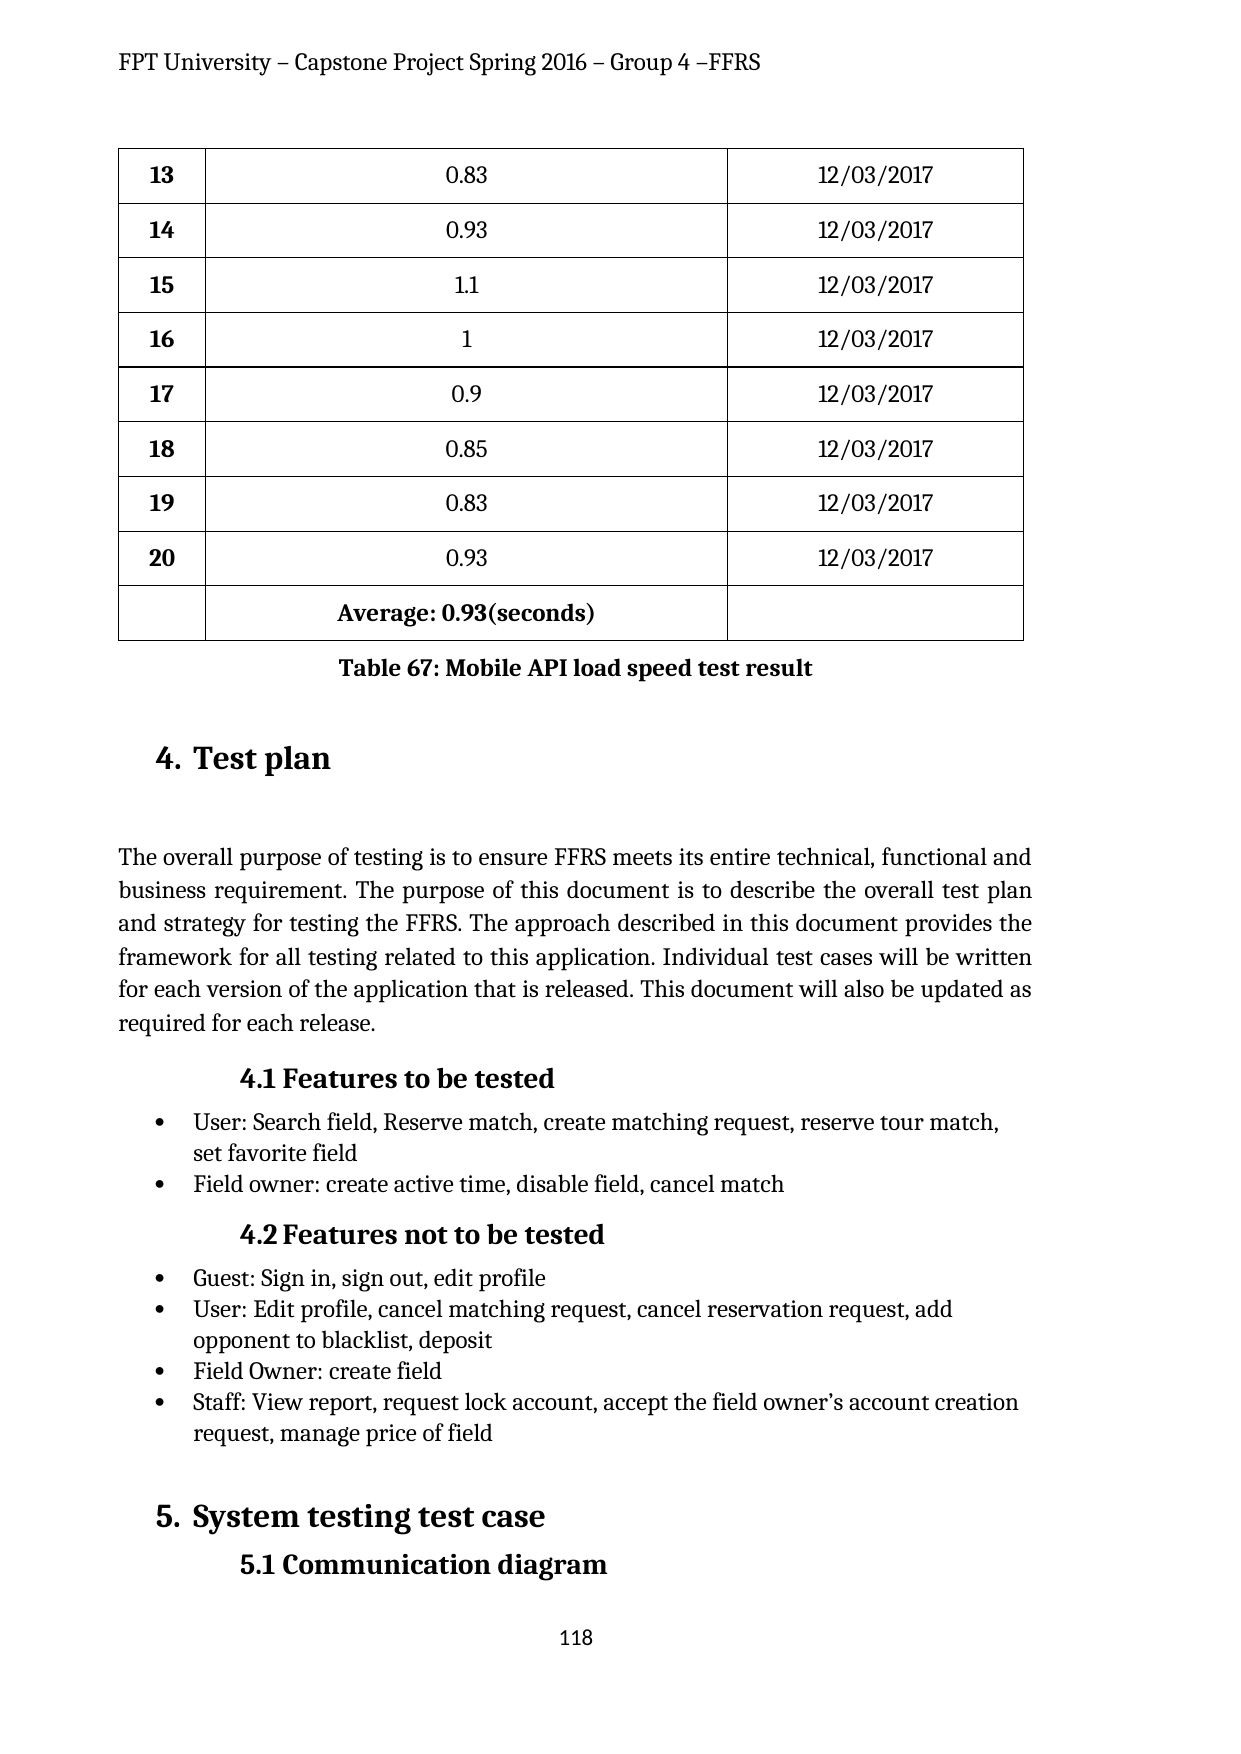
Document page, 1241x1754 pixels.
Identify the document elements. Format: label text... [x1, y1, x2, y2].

list Field owner: create active time, disable field, cancel match [156, 1170, 1033, 1199]
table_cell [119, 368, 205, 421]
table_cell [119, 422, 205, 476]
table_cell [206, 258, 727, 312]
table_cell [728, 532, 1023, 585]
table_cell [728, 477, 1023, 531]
list User: Search field, Reserve match, create matching request, reserve tour match, set favorite field [156, 1108, 1033, 1168]
list Field Owner: create field [156, 1357, 1033, 1386]
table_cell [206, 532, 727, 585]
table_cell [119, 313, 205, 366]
subtitle Test plan [156, 739, 1033, 778]
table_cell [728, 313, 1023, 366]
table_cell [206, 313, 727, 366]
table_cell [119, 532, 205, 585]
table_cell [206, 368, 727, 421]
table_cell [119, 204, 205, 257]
list Guest: Sign in, sign out, edit profile [156, 1264, 1033, 1293]
subtitle Communication diagram [240, 1548, 1033, 1582]
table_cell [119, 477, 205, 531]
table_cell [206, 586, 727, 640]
subtitle Features to be tested [240, 1062, 1033, 1096]
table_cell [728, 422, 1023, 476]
text The overall purpose of testing is to ensure FFRS meets its entire technical, functional and business requirement. The purpose of this document is to describe the overall test plan and strategy for testing the FFRS. The approach described in this document provides the framework for all testing related to this application. Individual test cases will be written for each version of the application that is released. This document will also be updated as required for each release. [118, 843, 1033, 1037]
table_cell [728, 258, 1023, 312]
subtitle Features not to be tested [240, 1218, 1033, 1252]
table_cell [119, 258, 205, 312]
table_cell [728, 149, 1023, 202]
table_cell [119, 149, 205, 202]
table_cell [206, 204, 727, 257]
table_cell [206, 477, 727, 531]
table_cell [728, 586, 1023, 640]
list Staff: View report, request lock account, accept the field owner’s account creation request, manage price of field [156, 1388, 1033, 1448]
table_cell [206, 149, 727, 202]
subtitle System testing test case [156, 1497, 1033, 1536]
list User: Edit profile, cancel matching request, cancel reservation request, add opponent to blacklist, deposit [156, 1295, 1033, 1355]
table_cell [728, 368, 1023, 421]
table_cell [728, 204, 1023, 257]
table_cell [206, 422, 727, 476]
list Table 67: Mobile API load speed test result [118, 653, 1033, 682]
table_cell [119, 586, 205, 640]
